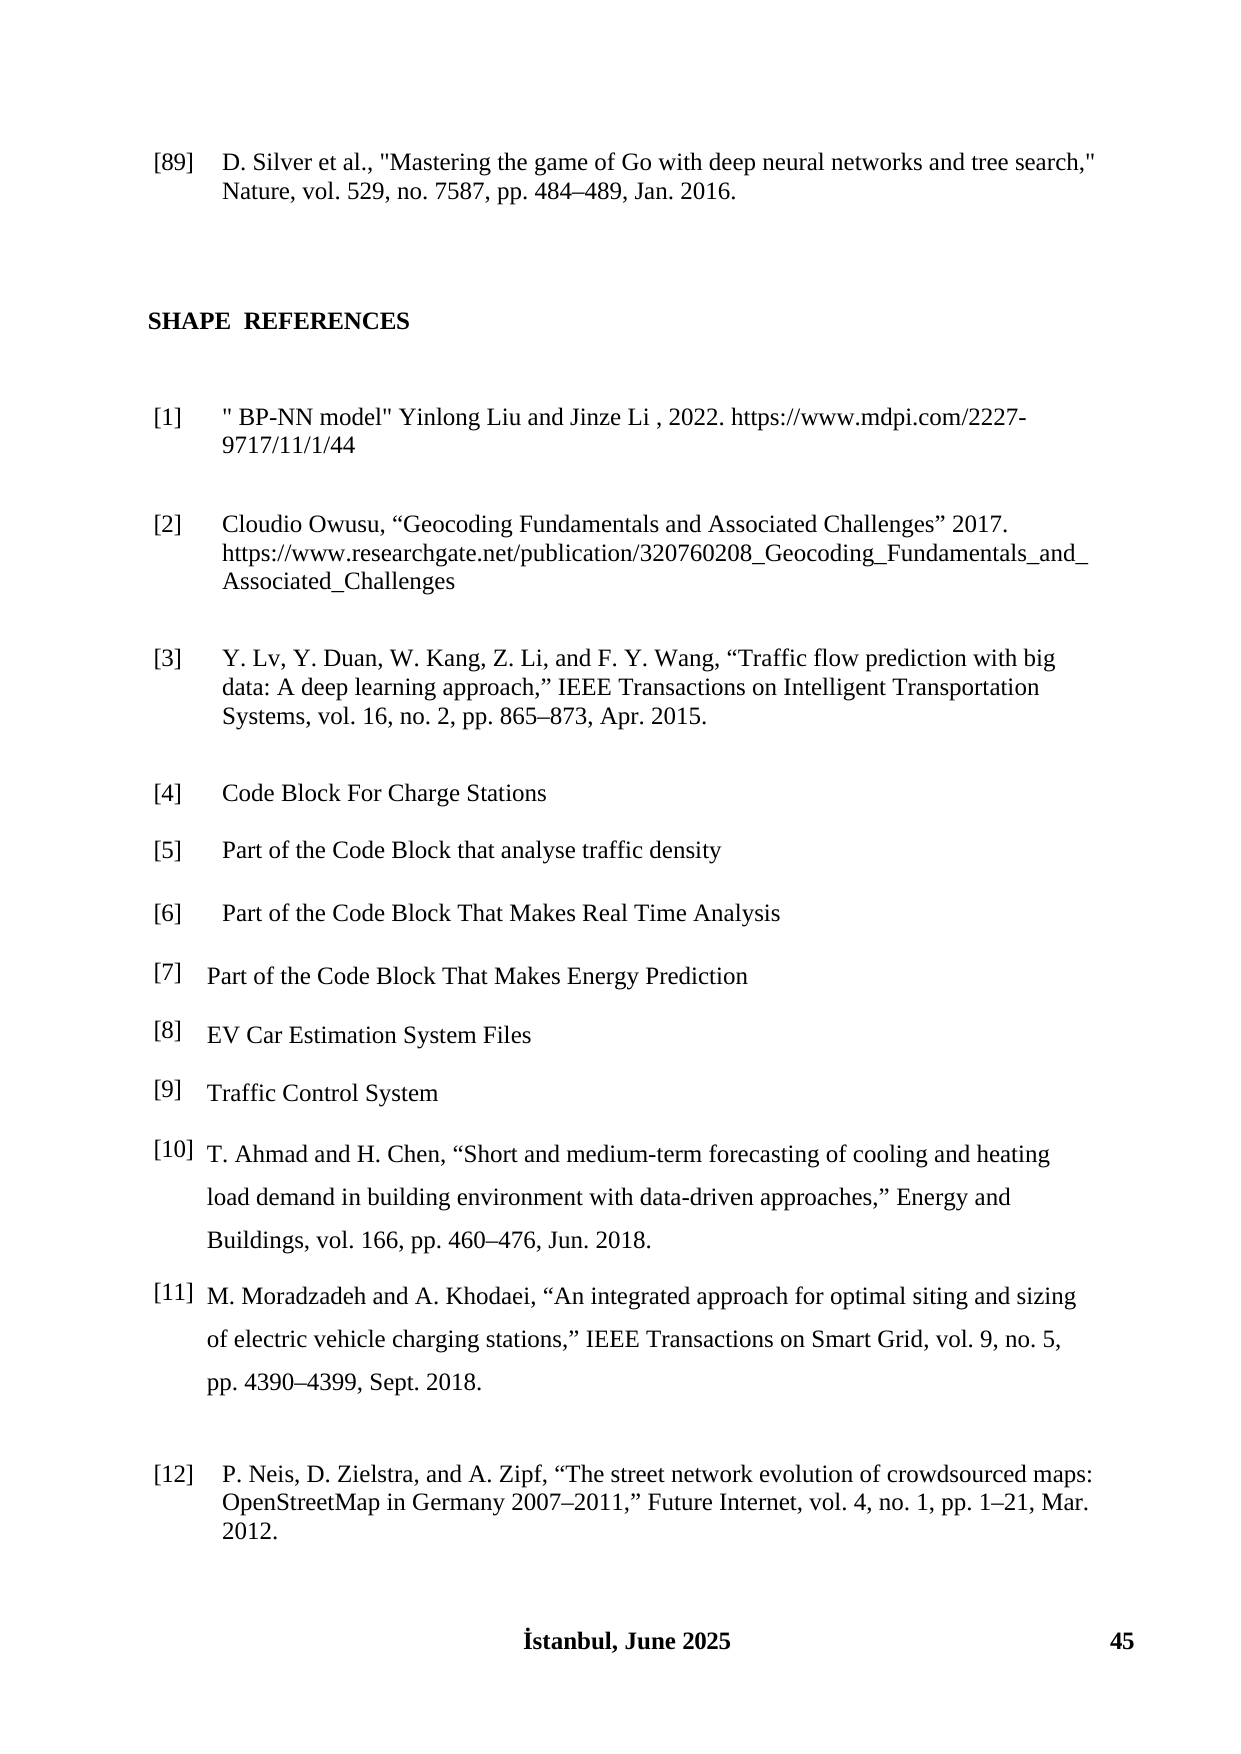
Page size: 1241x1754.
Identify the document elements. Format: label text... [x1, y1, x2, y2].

table_cell Part of the Code Block That Makes Energy Prediction [207, 947, 1122, 1006]
subtitle SHAPE REFERENCES [148, 306, 1166, 392]
table_cell [2] [148, 499, 207, 634]
table_cell M. Moradzadeh and A. Khodaei, “An integrated approach for optimal siting and sizing of electric vehicle charging stations,” IEEE Transactions on Smart Grid, vol. 9, no. 5, pp. 4390–4399, Sept. 2018. [207, 1267, 1122, 1449]
table_cell [12] [148, 1449, 207, 1567]
table_cell T. Ahmad and H. Chen, “Short and medium-term forecasting of cooling and heating load demand in building environment with data-driven approaches,” Energy and Buildings, vol. 166, pp. 460–476, Jun. 2018. [207, 1125, 1122, 1267]
table_cell Traffic Control System [207, 1064, 1122, 1125]
table_cell [8] [148, 1006, 207, 1064]
table_cell Cloudio Owusu, “Geocoding Fundamentals and Associated Challenges” 2017. https://www.researchgate.net/publication/320760208_Geocoding_Fundamentals_and_Associated_Challenges [207, 499, 1122, 634]
table_cell [10] [148, 1125, 207, 1267]
table_cell P. Neis, D. Zielstra, and A. Zipf, “The street network evolution of crowdsourced maps: OpenStreetMap in Germany 2007–2011,” Future Internet, vol. 4, no. 1, pp. 1–21, Mar. 2012. [207, 1449, 1122, 1567]
table_cell [6] [148, 888, 207, 947]
table_cell Part of the Code Block That Makes Real Time Analysis [207, 888, 1122, 947]
table_cell Y. Lv, Y. Duan, W. Kang, Z. Li, and F. Y. Wang, “Traffic flow prediction with big data: A deep learning approach,” IEEE Transactions on Intelligent Transportation Systems, vol. 16, no. 2, pp. 865–873, Apr. 2015. [207, 634, 1122, 768]
table_cell Code Block For Charge Stations [207, 768, 1122, 825]
table_cell Part of the Code Block that analyse traffic density [207, 825, 1122, 888]
table_cell [11] [148, 1267, 207, 1449]
table_header " BP-NN model" Yinlong Liu and Jinze Li , 2022. https://www.mdpi.com/2227-9717/11/1/44 [207, 392, 1122, 499]
table_cell [9] [148, 1064, 207, 1125]
table_cell [5] [148, 825, 207, 888]
table_header [1] [148, 392, 207, 499]
table_cell [89] [148, 138, 207, 256]
table_cell [3] [148, 634, 207, 768]
table_cell [4] [148, 768, 207, 825]
table_cell [7] [148, 947, 207, 1006]
table_cell EV Car Estimation System Files [207, 1006, 1122, 1064]
table_cell D. Silver et al., "Mastering the game of Go with deep neural networks and tree search," Nature, vol. 529, no. 7587, pp. 484–489, Jan. 2016. [207, 138, 1122, 256]
